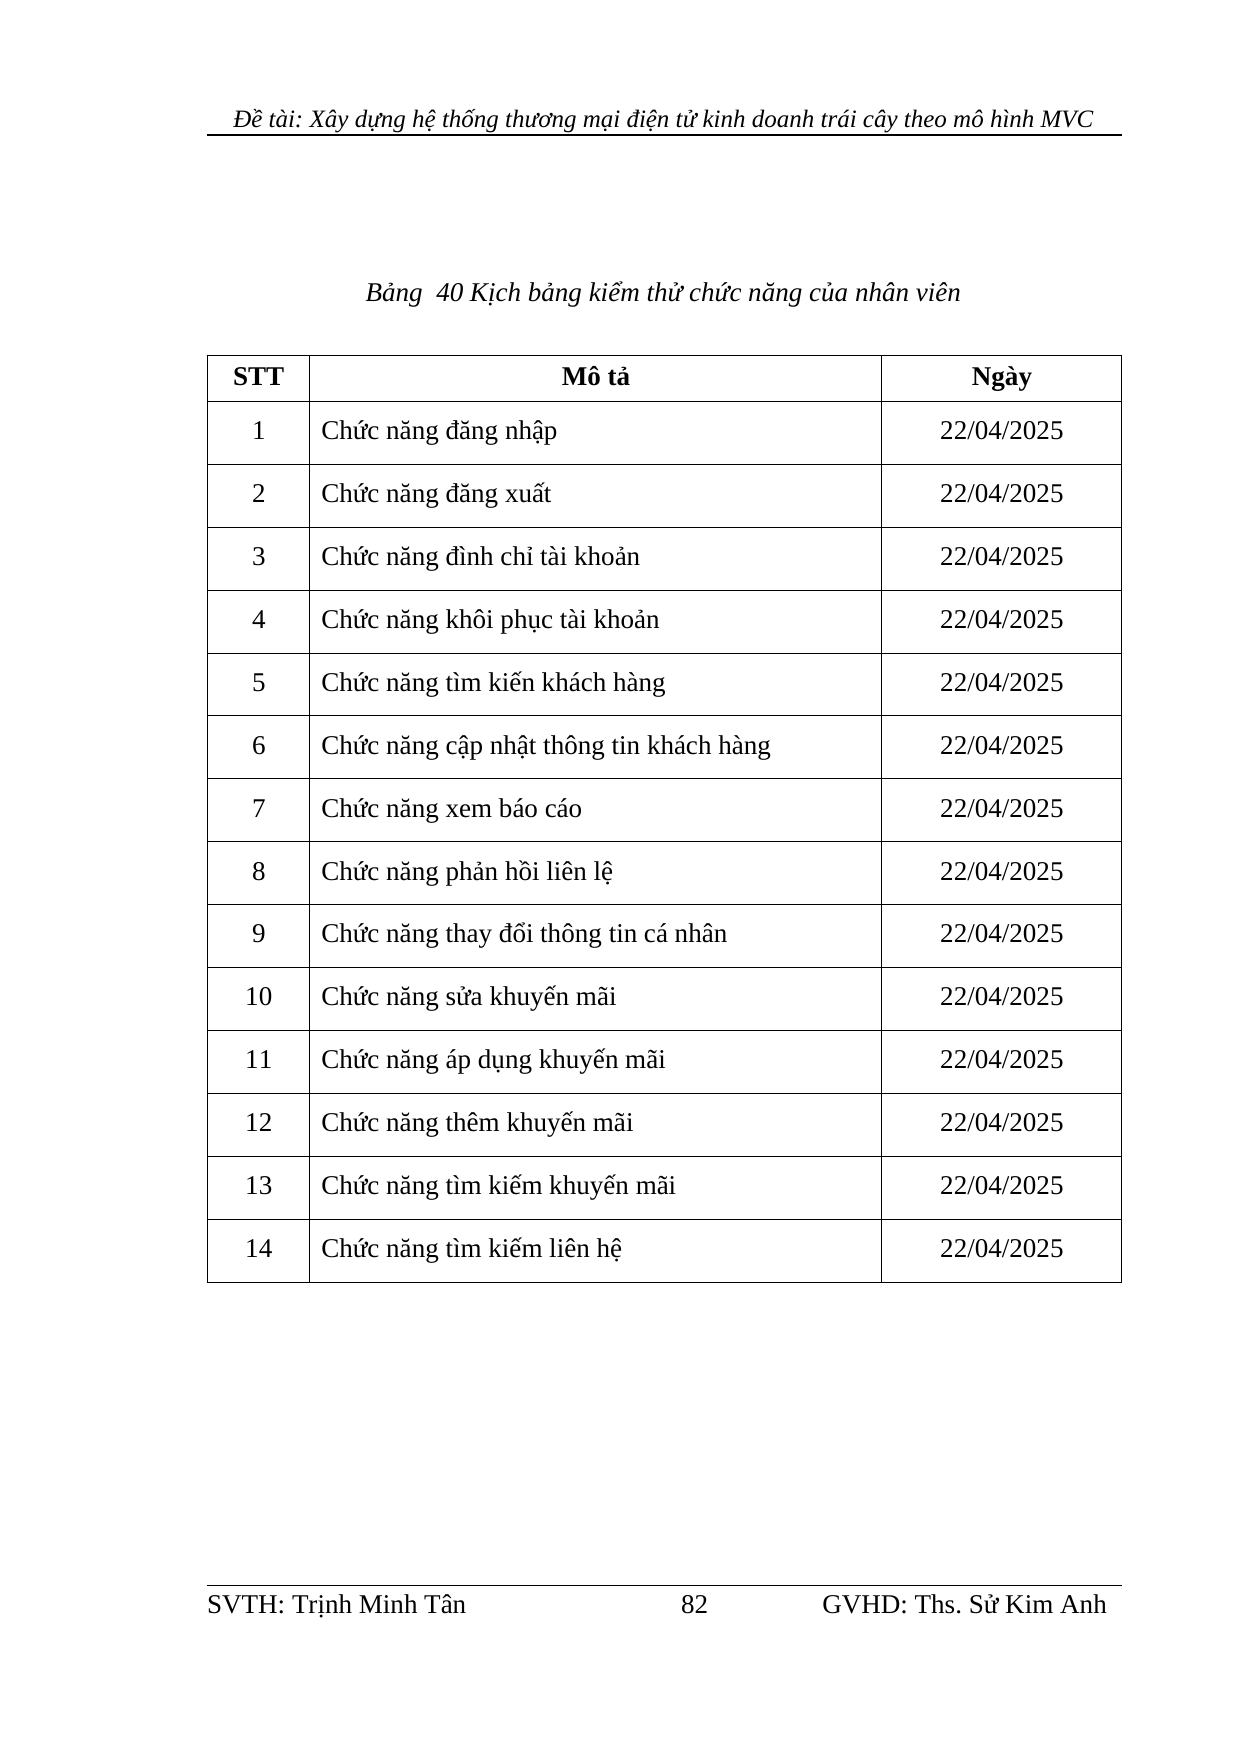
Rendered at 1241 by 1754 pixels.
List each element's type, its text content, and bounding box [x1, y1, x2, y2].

table_cell 22/04/2025 [882, 968, 1121, 1030]
table_cell 14 [208, 1220, 309, 1282]
table_cell 4 [208, 591, 309, 652]
table_cell 22/04/2025 [882, 842, 1121, 904]
table_cell 9 [208, 905, 309, 967]
table_cell 6 [208, 716, 309, 778]
table_cell Chức năng đình chỉ tài khoản [310, 528, 881, 589]
table_cell 22/04/2025 [882, 1094, 1121, 1156]
table_cell 22/04/2025 [882, 654, 1121, 715]
table_cell Chức năng thay đổi thông tin cá nhân [310, 905, 881, 967]
table_cell 22/04/2025 [882, 528, 1121, 589]
table_cell Chức năng sửa khuyến mãi [310, 968, 881, 1030]
table_cell 22/04/2025 [882, 779, 1121, 841]
table_header Ngày [882, 356, 1121, 401]
table_header Mô tả [310, 356, 881, 401]
table_cell 22/04/2025 [882, 1031, 1121, 1093]
table_cell 3 [208, 528, 309, 589]
table_cell 22/04/2025 [882, 716, 1121, 778]
table_cell Chức năng đăng nhập [310, 402, 881, 464]
table_cell 1 [208, 402, 309, 464]
table_cell Chức năng khôi phục tài khoản [310, 591, 881, 652]
table_cell 22/04/2025 [882, 1157, 1121, 1219]
table_cell Chức năng phản hồi liên lệ [310, 842, 881, 904]
table_cell 22/04/2025 [882, 1220, 1121, 1282]
table_cell 11 [208, 1031, 309, 1093]
table_cell 7 [208, 779, 309, 841]
table_header STT [208, 356, 309, 401]
table_cell Chức năng tìm kiến khách hàng [310, 654, 881, 715]
table_cell 12 [208, 1094, 309, 1156]
table_cell 22/04/2025 [882, 591, 1121, 652]
table_cell 22/04/2025 [882, 465, 1121, 527]
text Bảng 40 Kịch bảng kiểm thử chức năng của nhân viên [207, 276, 1122, 307]
table_cell Chức năng cập nhật thông tin khách hàng [310, 716, 881, 778]
table_cell Chức năng đăng xuất [310, 465, 881, 527]
table_cell 13 [208, 1157, 309, 1219]
table_cell Chức năng xem báo cáo [310, 779, 881, 841]
table_cell 22/04/2025 [882, 402, 1121, 464]
table_cell Chức năng thêm khuyến mãi [310, 1094, 881, 1156]
table_cell 22/04/2025 [882, 905, 1121, 967]
table_cell 2 [208, 465, 309, 527]
table_cell 10 [208, 968, 309, 1030]
table_cell 8 [208, 842, 309, 904]
table_cell Chức năng tìm kiếm khuyến mãi [310, 1157, 881, 1219]
table_cell Chức năng áp dụng khuyến mãi [310, 1031, 881, 1093]
table_cell Chức năng tìm kiếm liên hệ [310, 1220, 881, 1282]
table_cell 5 [208, 654, 309, 715]
